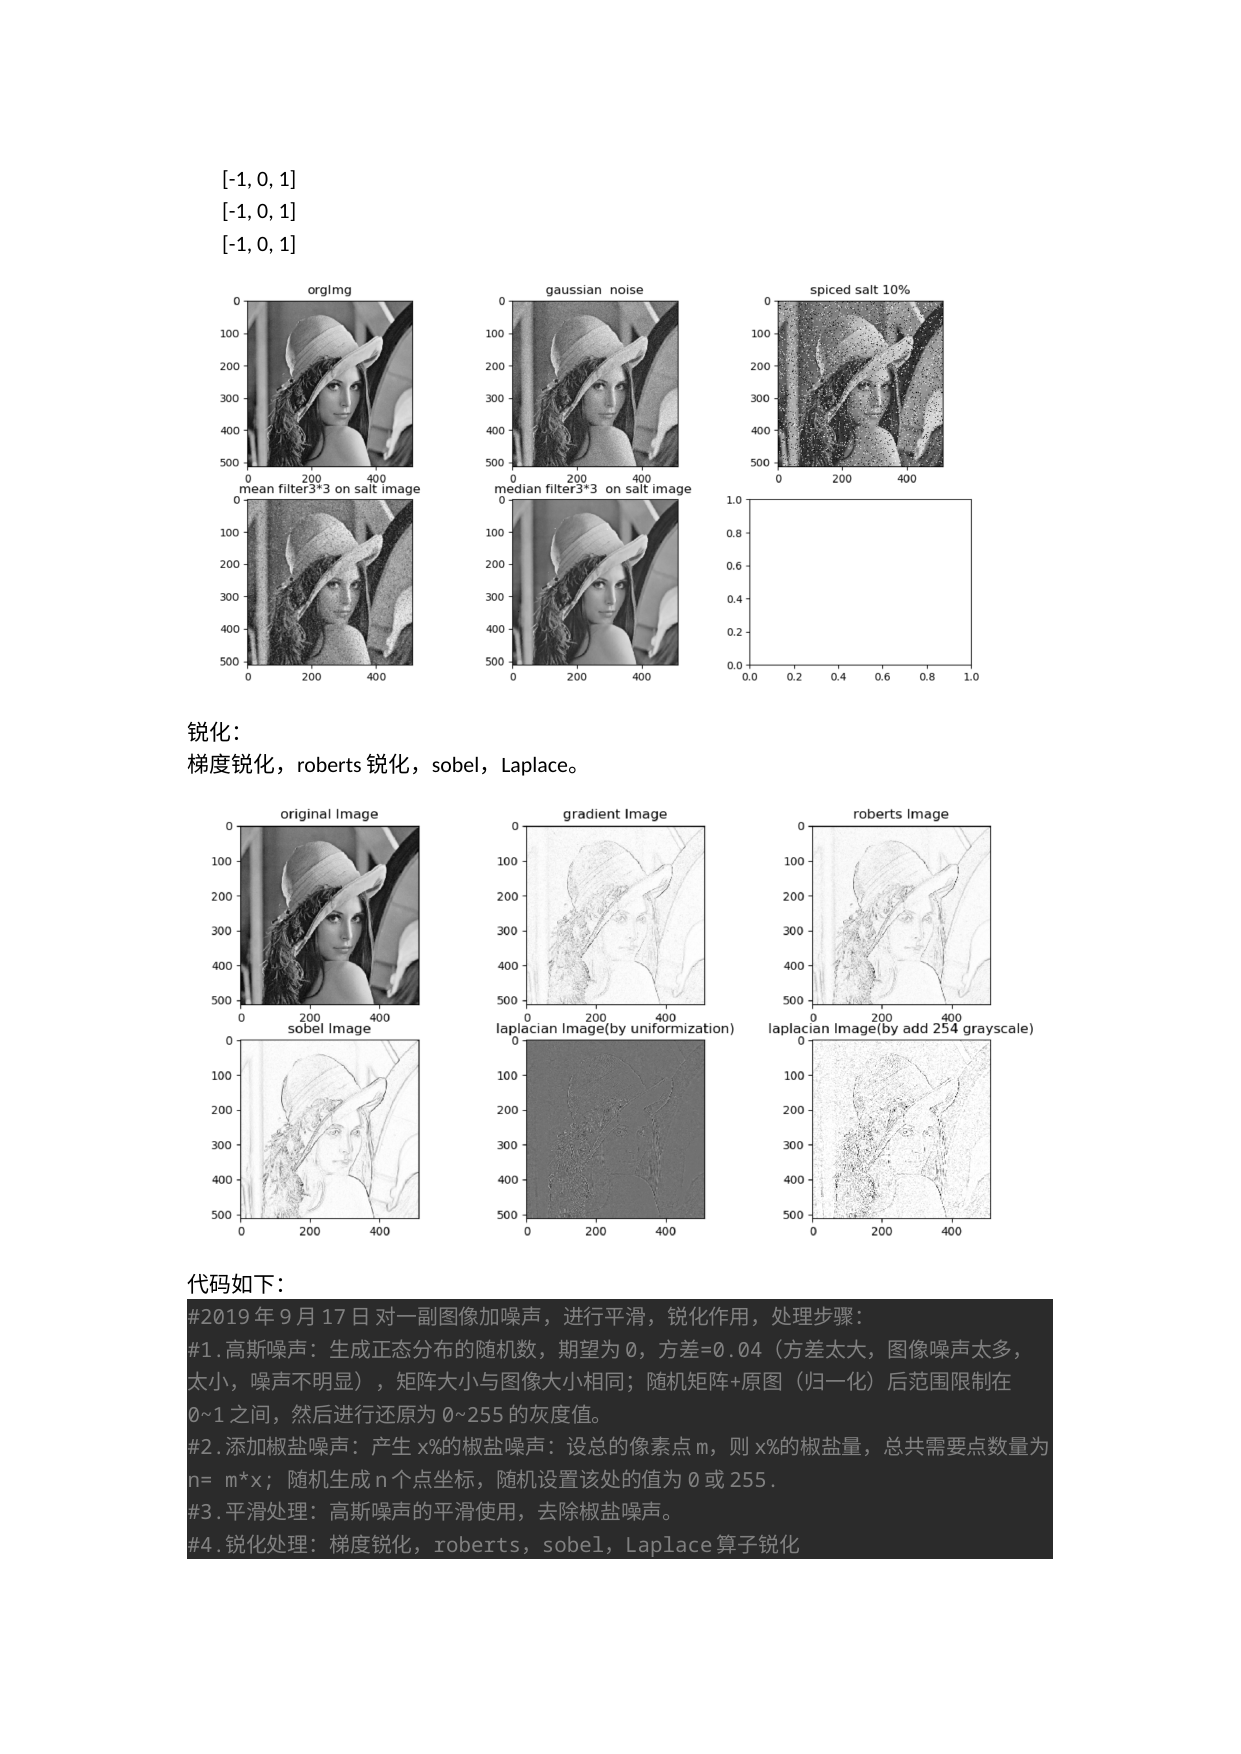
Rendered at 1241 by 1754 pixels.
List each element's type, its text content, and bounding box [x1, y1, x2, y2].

text 代码如下： [187, 1267, 1053, 1299]
text 锐化： [187, 714, 1053, 747]
text [-1, 0, 1] [187, 194, 1053, 227]
text [-1, 0, 1] [187, 162, 1053, 194]
picture [187, 779, 1053, 1258]
text [-1, 0, 1] [187, 227, 1053, 259]
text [187, 1299, 1053, 1559]
text 梯度锐化，roberts锐化，sobel，Laplace。 [187, 747, 1053, 779]
picture [187, 259, 1053, 703]
